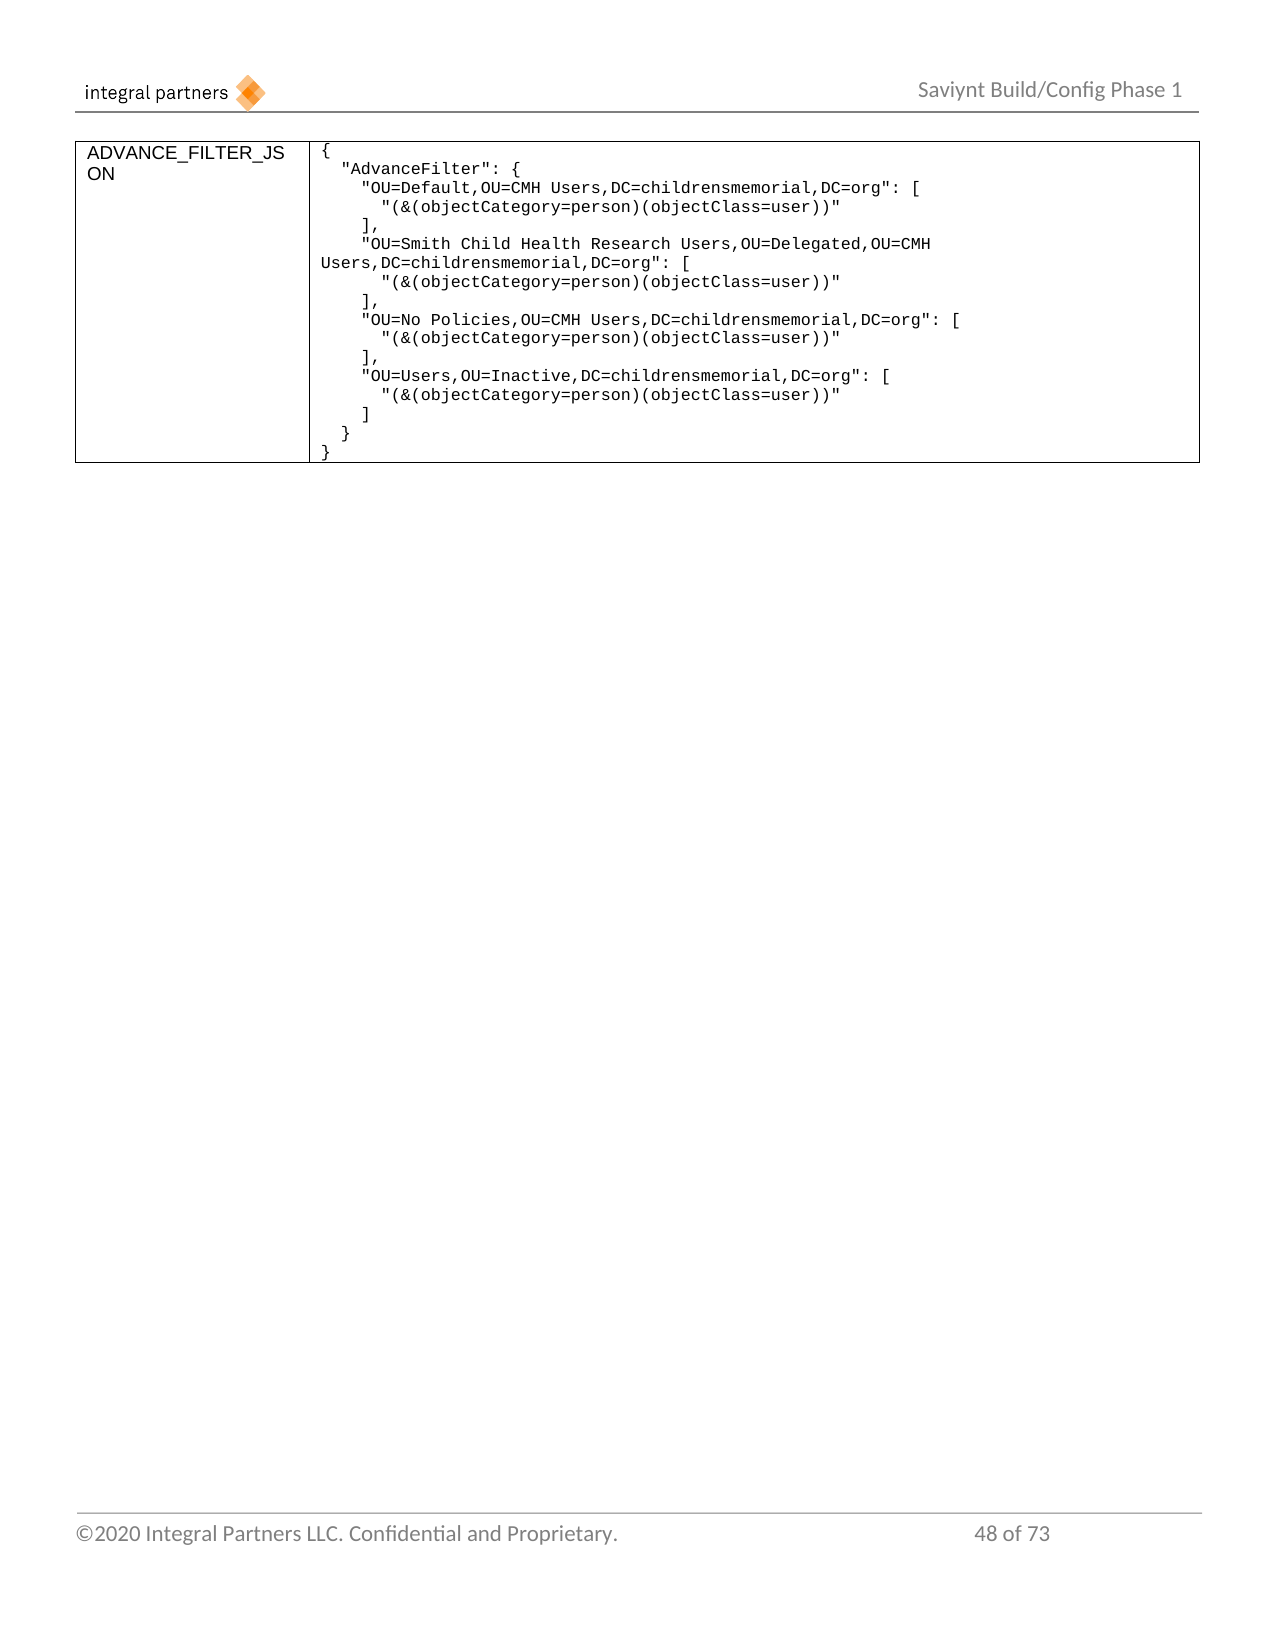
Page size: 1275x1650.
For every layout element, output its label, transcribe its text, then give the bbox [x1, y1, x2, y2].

picture [86, 75, 266, 112]
table_cell { "AdvanceFilter": { "OU=Default,OU=CMH Users,DC=childrensmemorial,DC=org": [ "(&(objectCategory=person)(objectClass=user))" ], "OU=Smith Child Health Research Users,OU=Delegated,OU=CMH Users,DC=childrensmemorial,DC=org": [ "(&(objectCategory=person)(objectClass=user))" ], "OU=No Policies,OU=CMH Users,DC=childrensmemorial,DC=org": [ "(&(objectCategory=person)(objectClass=user))" ], "OU=Users,OU=Inactive,DC=childrensmemorial,DC=org": [ "(&(objectCategory=person)(objectClass=user))" ] } } [310, 142, 1199, 462]
table_cell ADVANCE_FILTER_JSON [76, 142, 309, 462]
